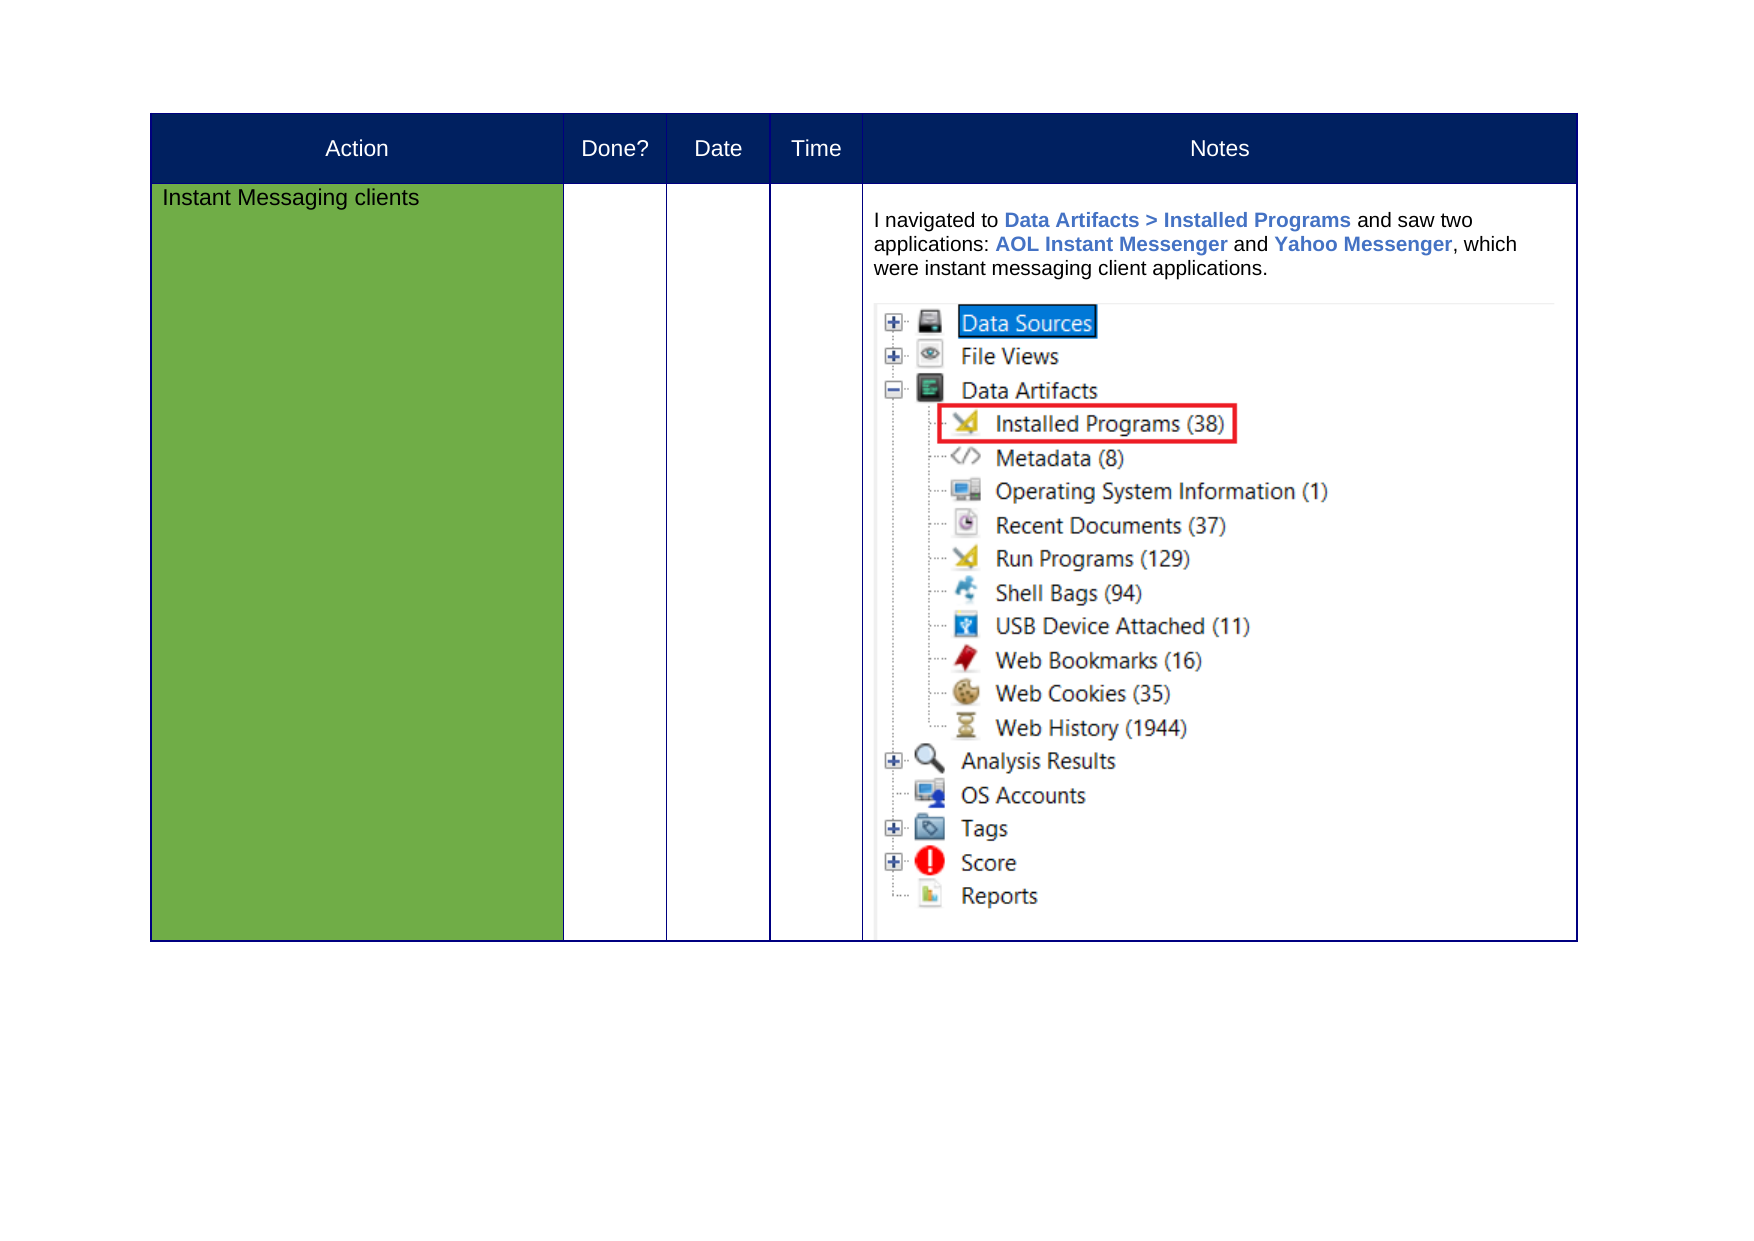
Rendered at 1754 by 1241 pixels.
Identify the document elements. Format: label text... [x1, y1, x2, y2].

table_header Time [771, 114, 862, 183]
table_header Done? [564, 114, 666, 183]
table_cell Instant Messaging clients [152, 184, 563, 940]
table_header Action [152, 114, 563, 183]
table_header Date [667, 114, 769, 183]
picture [873, 303, 1555, 940]
table_cell [667, 184, 769, 940]
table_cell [863, 184, 1576, 940]
table_header Notes [863, 114, 1576, 183]
table_cell [771, 184, 862, 940]
table_cell [564, 184, 666, 940]
